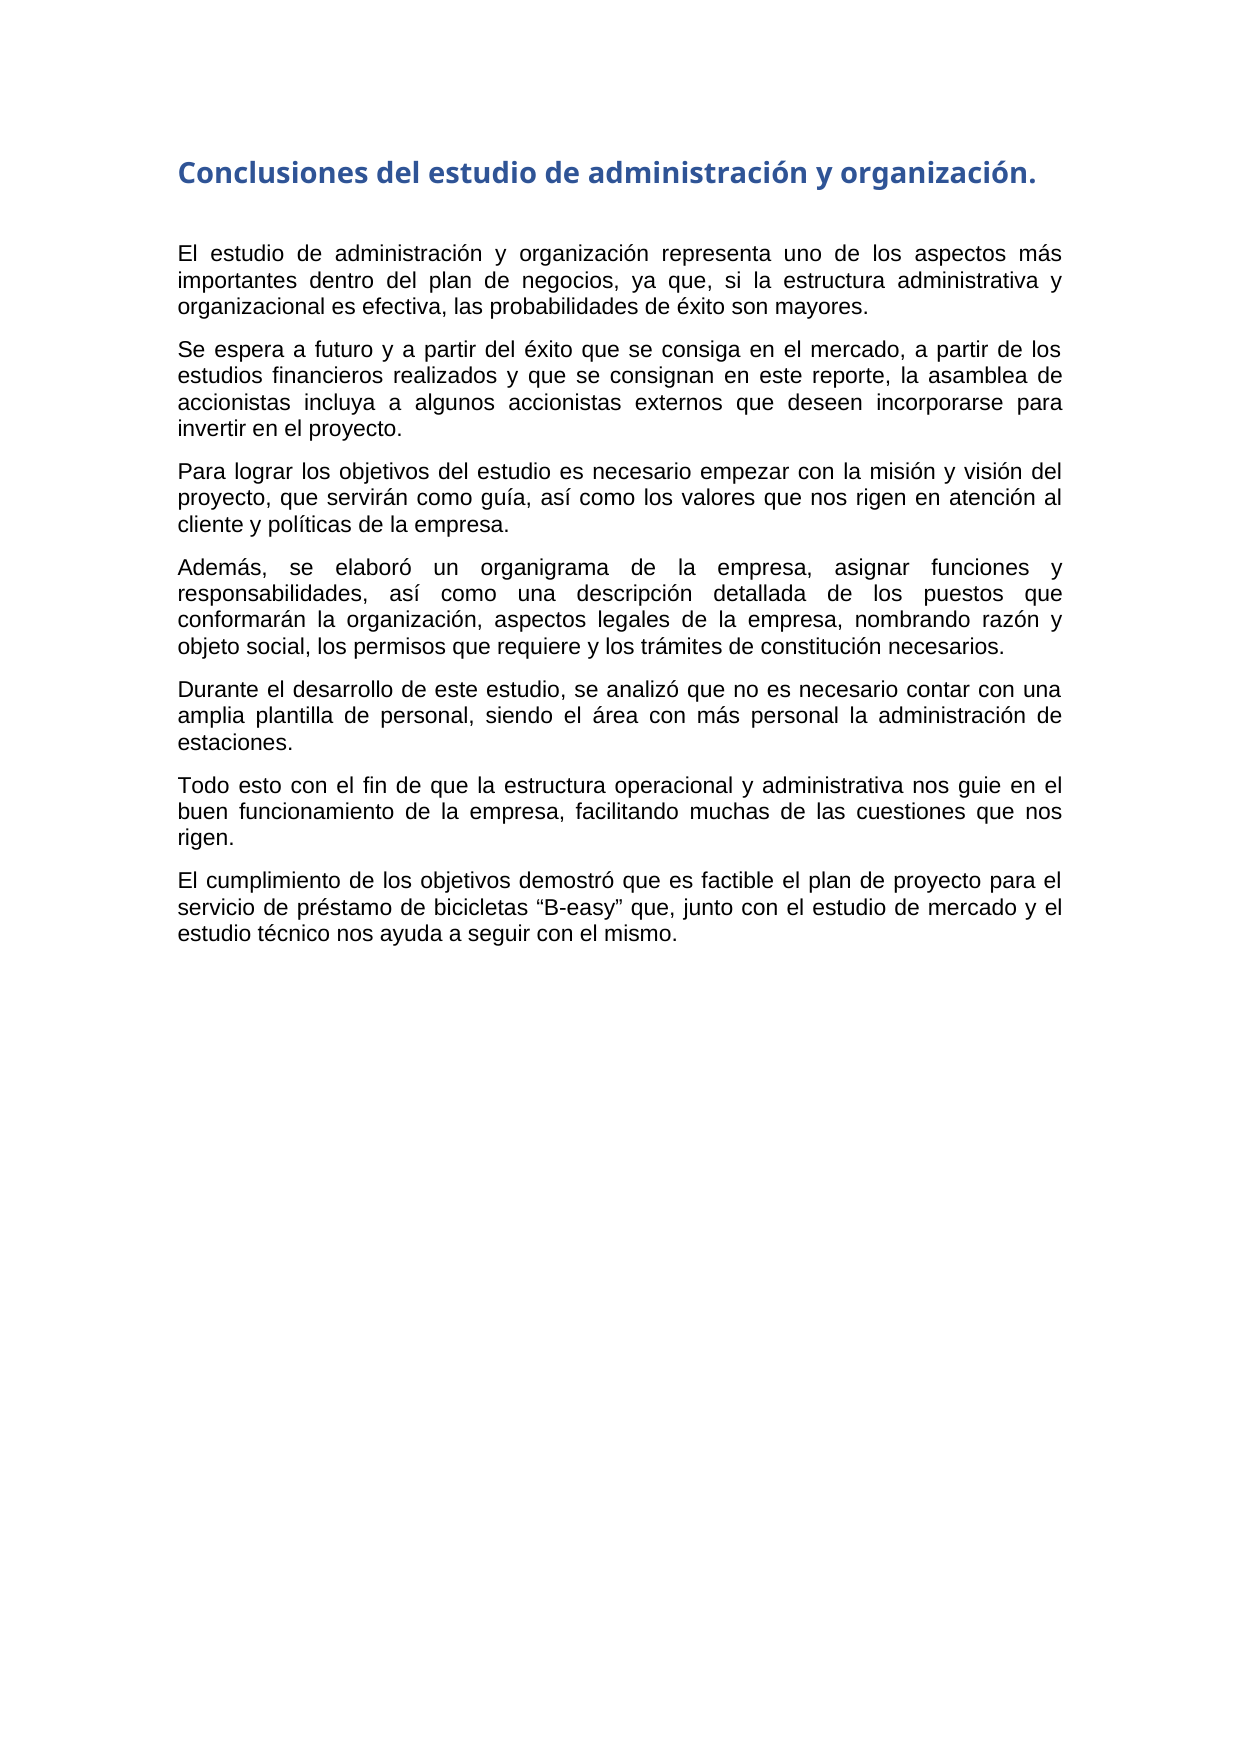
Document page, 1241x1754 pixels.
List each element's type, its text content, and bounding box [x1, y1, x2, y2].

text Durante el desarrollo de este estudio, se analizó que no es necesario contar con una amplia plantilla de personal, siendo el área con más personal la administración de estaciones. [177, 676, 1063, 755]
text Para lograr los objetivos del estudio es necesario empezar con la misión y visión del proyecto, que servirán como guía, así como los valores que nos rigen en atención al cliente y políticas de la empresa. [177, 458, 1063, 537]
subtitle Conclusiones del estudio de administración y organización. [177, 152, 1063, 192]
text Además, se elaboró un organigrama de la empresa, asignar funciones y responsabilidades, así como una descripción detallada de los puestos que conformarán la organización, aspectos legales de la empresa, nombrando razón y objeto social, los permisos que requiere y los trámites de constitución necesarios. [177, 554, 1063, 659]
text El cumplimiento de los objetivos demostró que es factible el plan de proyecto para el servicio de préstamo de bicicletas “B-easy” que, junto con el estudio de mercado y el estudio técnico nos ayuda a seguir con el mismo. [177, 867, 1063, 946]
text El estudio de administración y organización representa uno de los aspectos más importantes dentro del plan de negocios, ya que, si la estructura administrativa y organizacional es efectiva, las probabilidades de éxito son mayores. [177, 240, 1063, 319]
text Todo esto con el fin de que la estructura operacional y administrativa nos guie en el buen funcionamiento de la empresa, facilitando muchas de las cuestiones que nos rigen. [177, 772, 1063, 851]
text Se espera a futuro y a partir del éxito que se consiga en el mercado, a partir de los estudios financieros realizados y que se consignan en este reporte, la asamblea de accionistas incluya a algunos accionistas externos que deseen incorporarse para invertir en el proyecto. [177, 336, 1063, 441]
